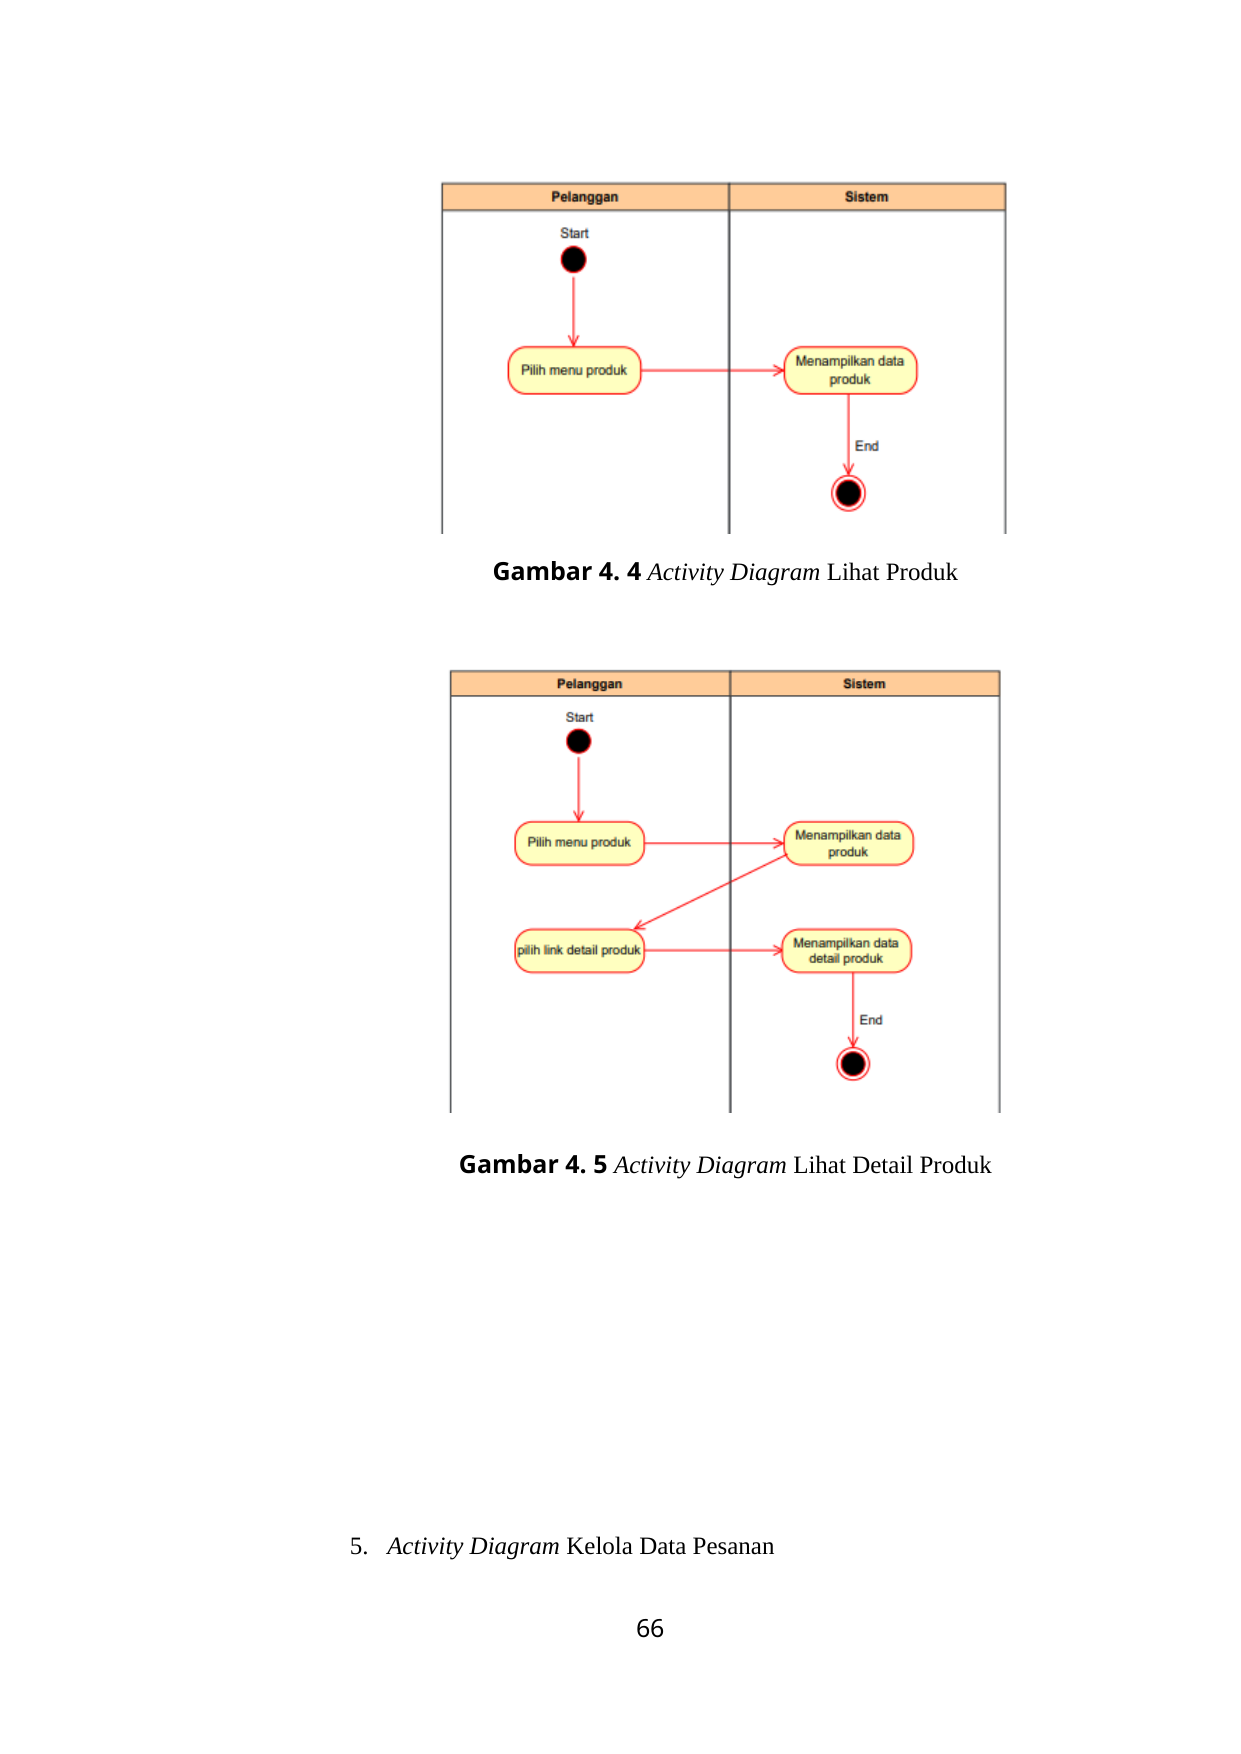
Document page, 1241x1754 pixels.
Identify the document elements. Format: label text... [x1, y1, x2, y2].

picture [446, 666, 1005, 1113]
text Gambar 4. 5 Activity Diagram Lihat Detail Produk [312, 1147, 1063, 1181]
text Gambar 4. 4 Activity Diagram Lihat Produk [312, 554, 1063, 588]
list Activity Diagram Kelola Data Pesanan [349, 1531, 1063, 1559]
picture [437, 177, 1011, 534]
